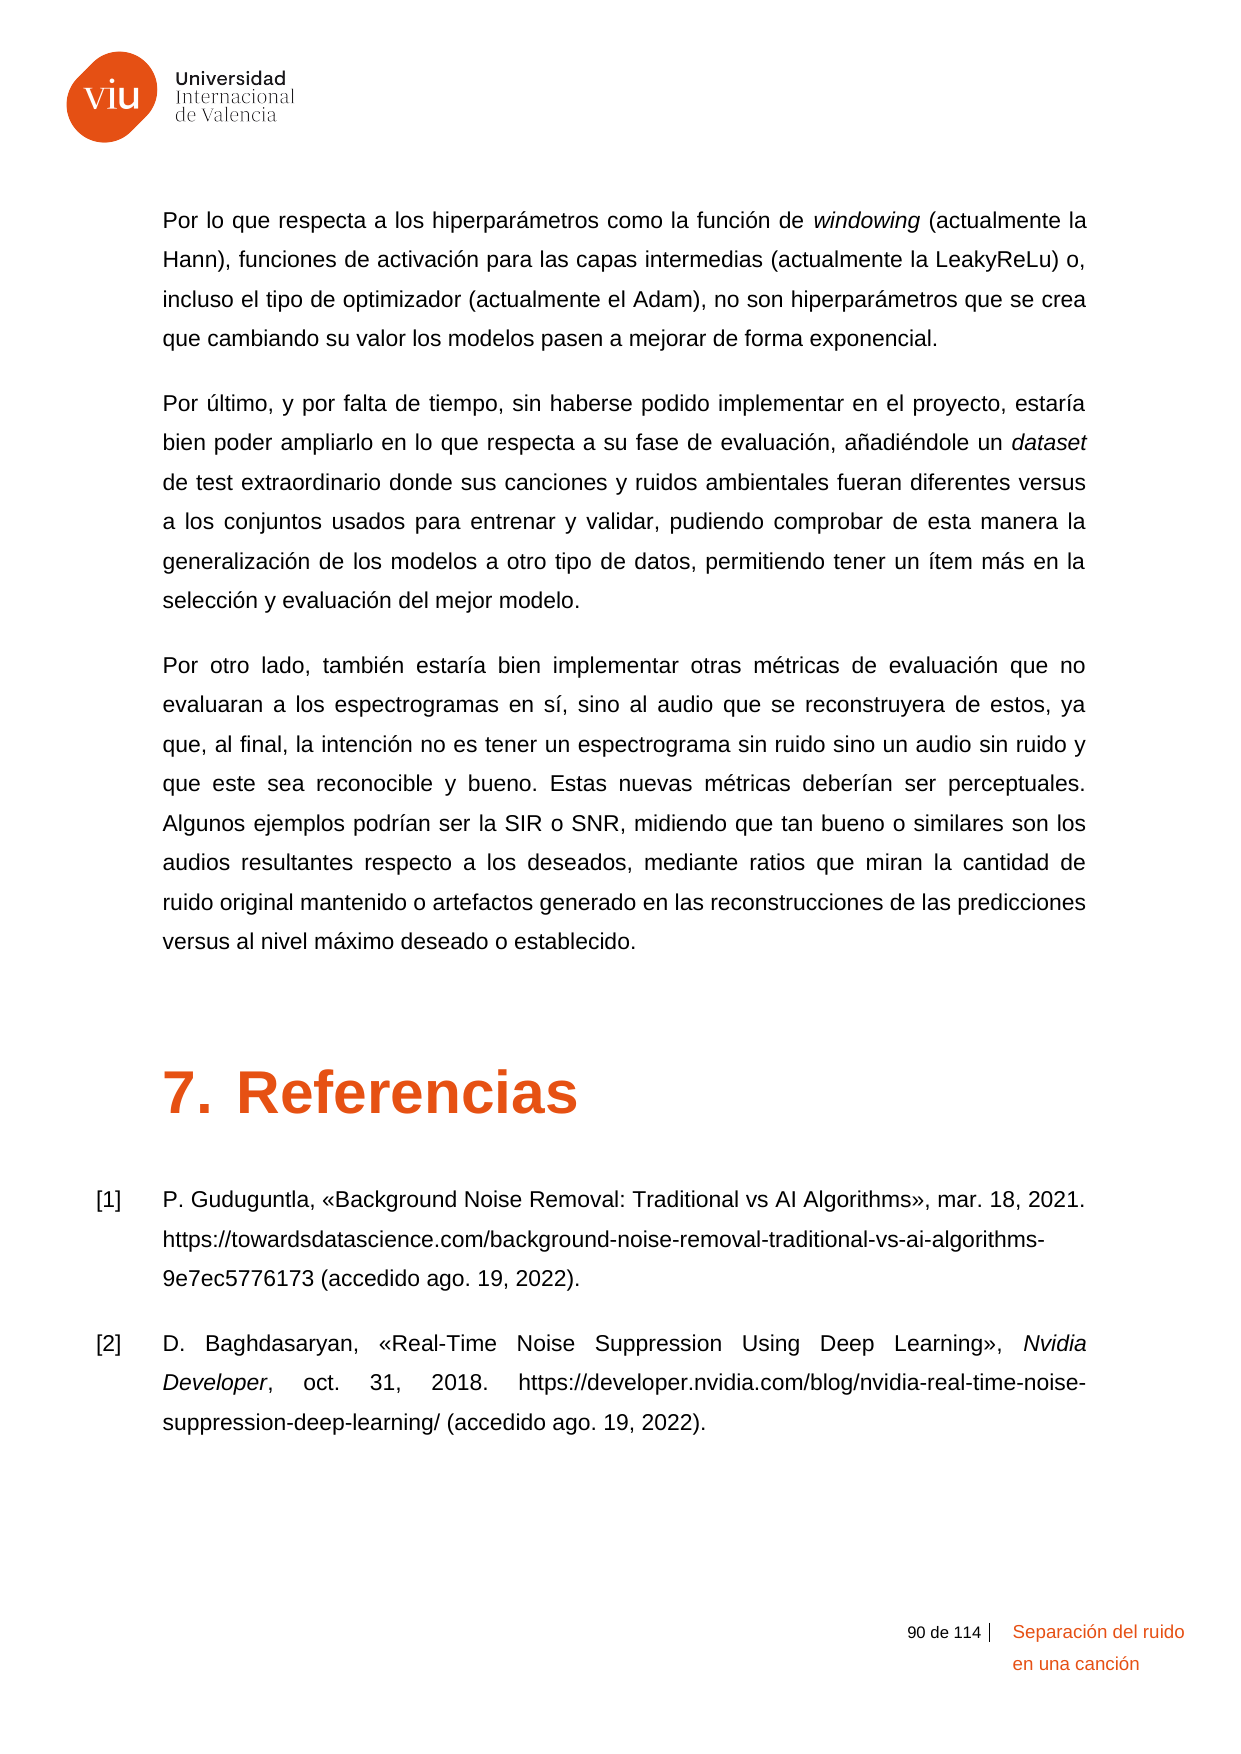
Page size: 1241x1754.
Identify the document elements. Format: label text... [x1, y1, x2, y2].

text Por lo que respecta a los hiperparámetros como la función de windowing (actualmente la Hann), funciones de activación para las capas intermedias (actualmente la LeakyReLu) o, incluso el tipo de optimizador (actualmente el Adam), no son hiperparámetros que se crea que cambiando su valor los modelos pasen a mejorar de forma exponencial. [162, 207, 1087, 352]
text Por otro lado, también estaría bien implementar otras métricas de evaluación que no evaluaran a los espectrogramas en sí, sino al audio que se reconstruyera de estos, ya que, al final, la intención no es tener un espectrograma sin ruido sino un audio sin ruido y que este sea reconocible y bueno. Estas nuevas métricas deberían ser perceptuales. Algunos ejemplos podrían ser la SIR o SNR, midiendo que tan bueno o similares son los audios resultantes respecto a los deseados, mediante ratios que miran la cantidad de ruido original mantenido o artefactos generado en las reconstrucciones de las predicciones versus al nivel máximo deseado o establecido. [162, 652, 1087, 954]
picture [45, 29, 316, 165]
text Por último, y por falta de tiempo, sin haberse podido implementar en el proyecto, estaría bien poder ampliarlo en lo que respecta a su fase de evaluación, añadiéndole un dataset de test extraordinario donde sus canciones y ruidos ambientales fueran diferentes versus a los conjuntos usados para entrenar y validar, pudiendo comprobar de esta manera la generalización de los modelos a otro tipo de datos, permitiendo tener un ítem más en la selección y evaluación del mejor modelo. [162, 390, 1087, 613]
list Referencias [162, 1057, 1087, 1126]
